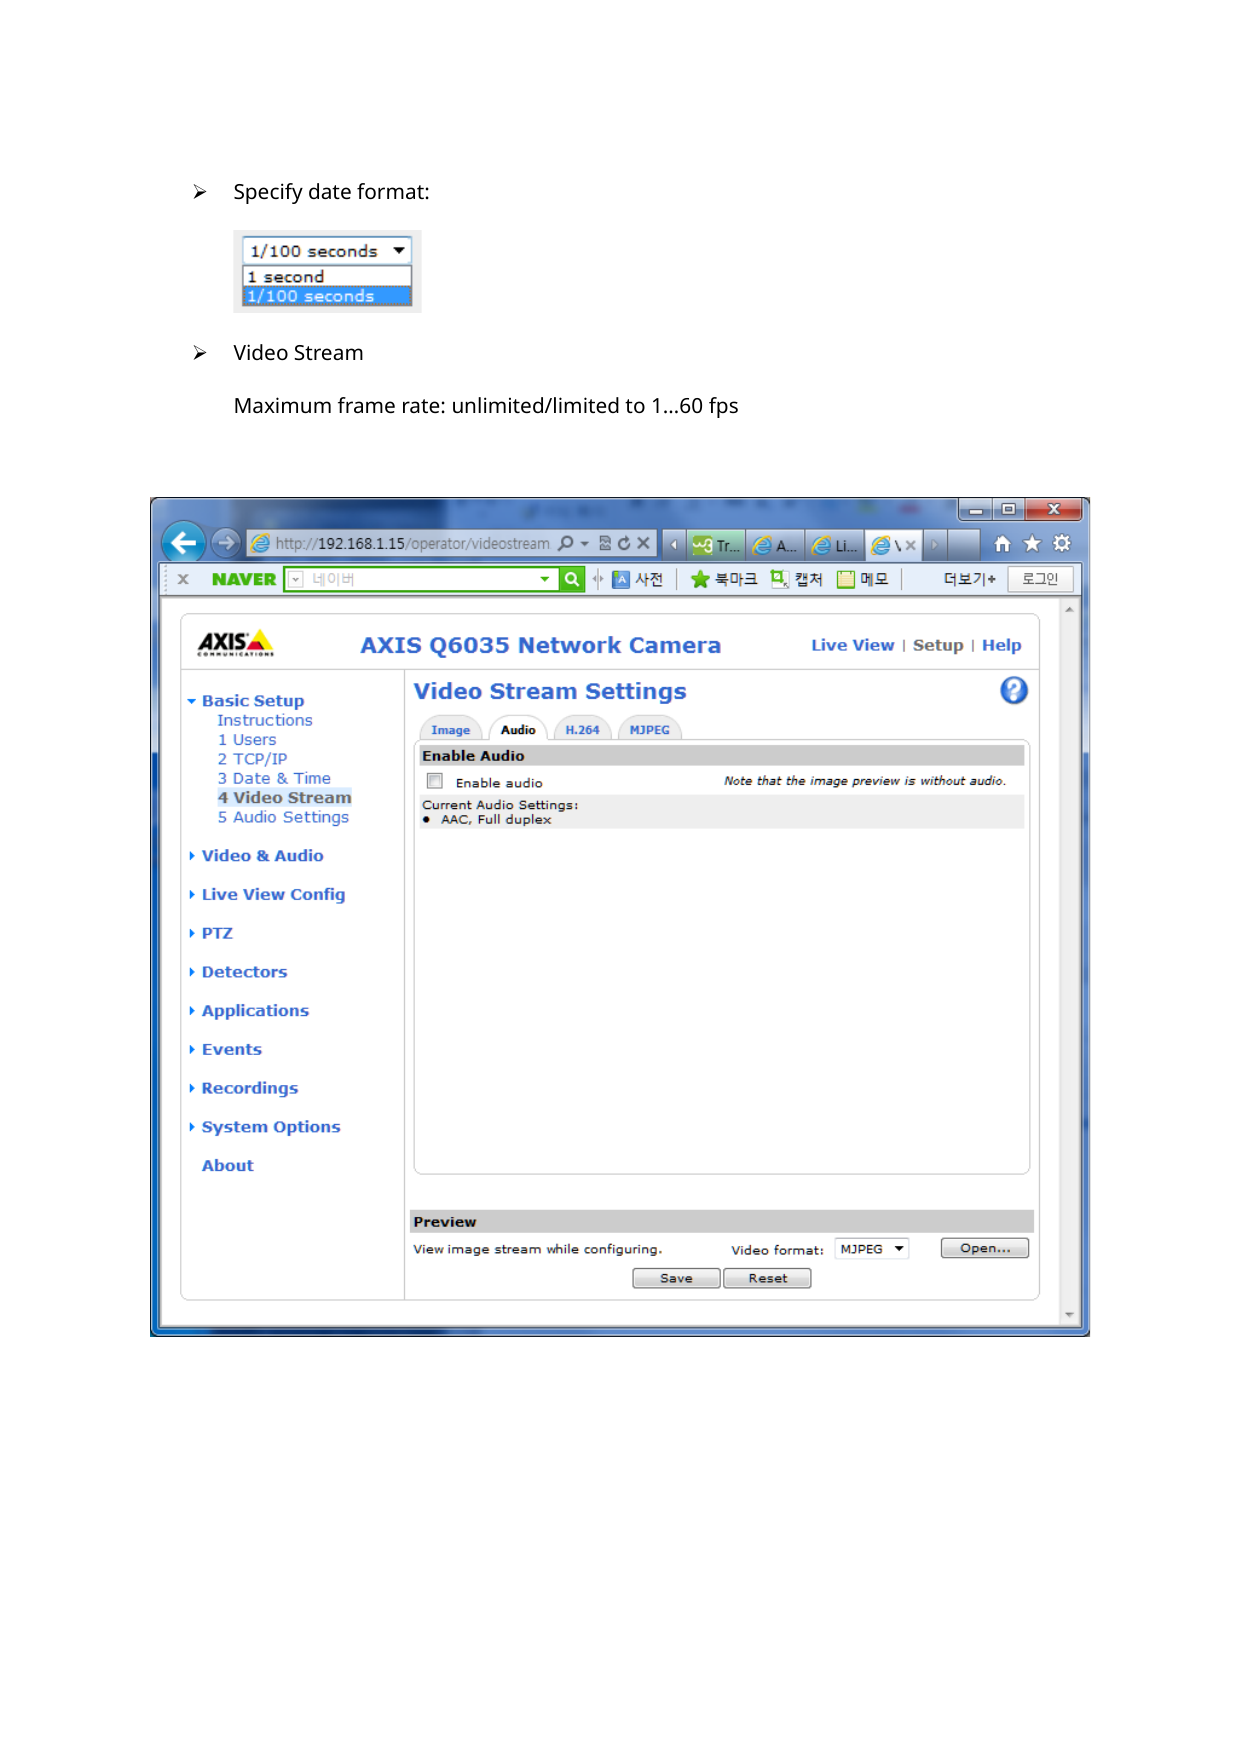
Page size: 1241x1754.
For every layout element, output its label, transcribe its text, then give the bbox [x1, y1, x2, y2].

list Video Stream [192, 338, 1090, 366]
picture [233, 230, 422, 313]
list Maximum frame rate: unlimited/limited to 1…60 fps [233, 391, 1090, 419]
list Specify date format: [192, 177, 1090, 206]
picture [150, 497, 1091, 1337]
